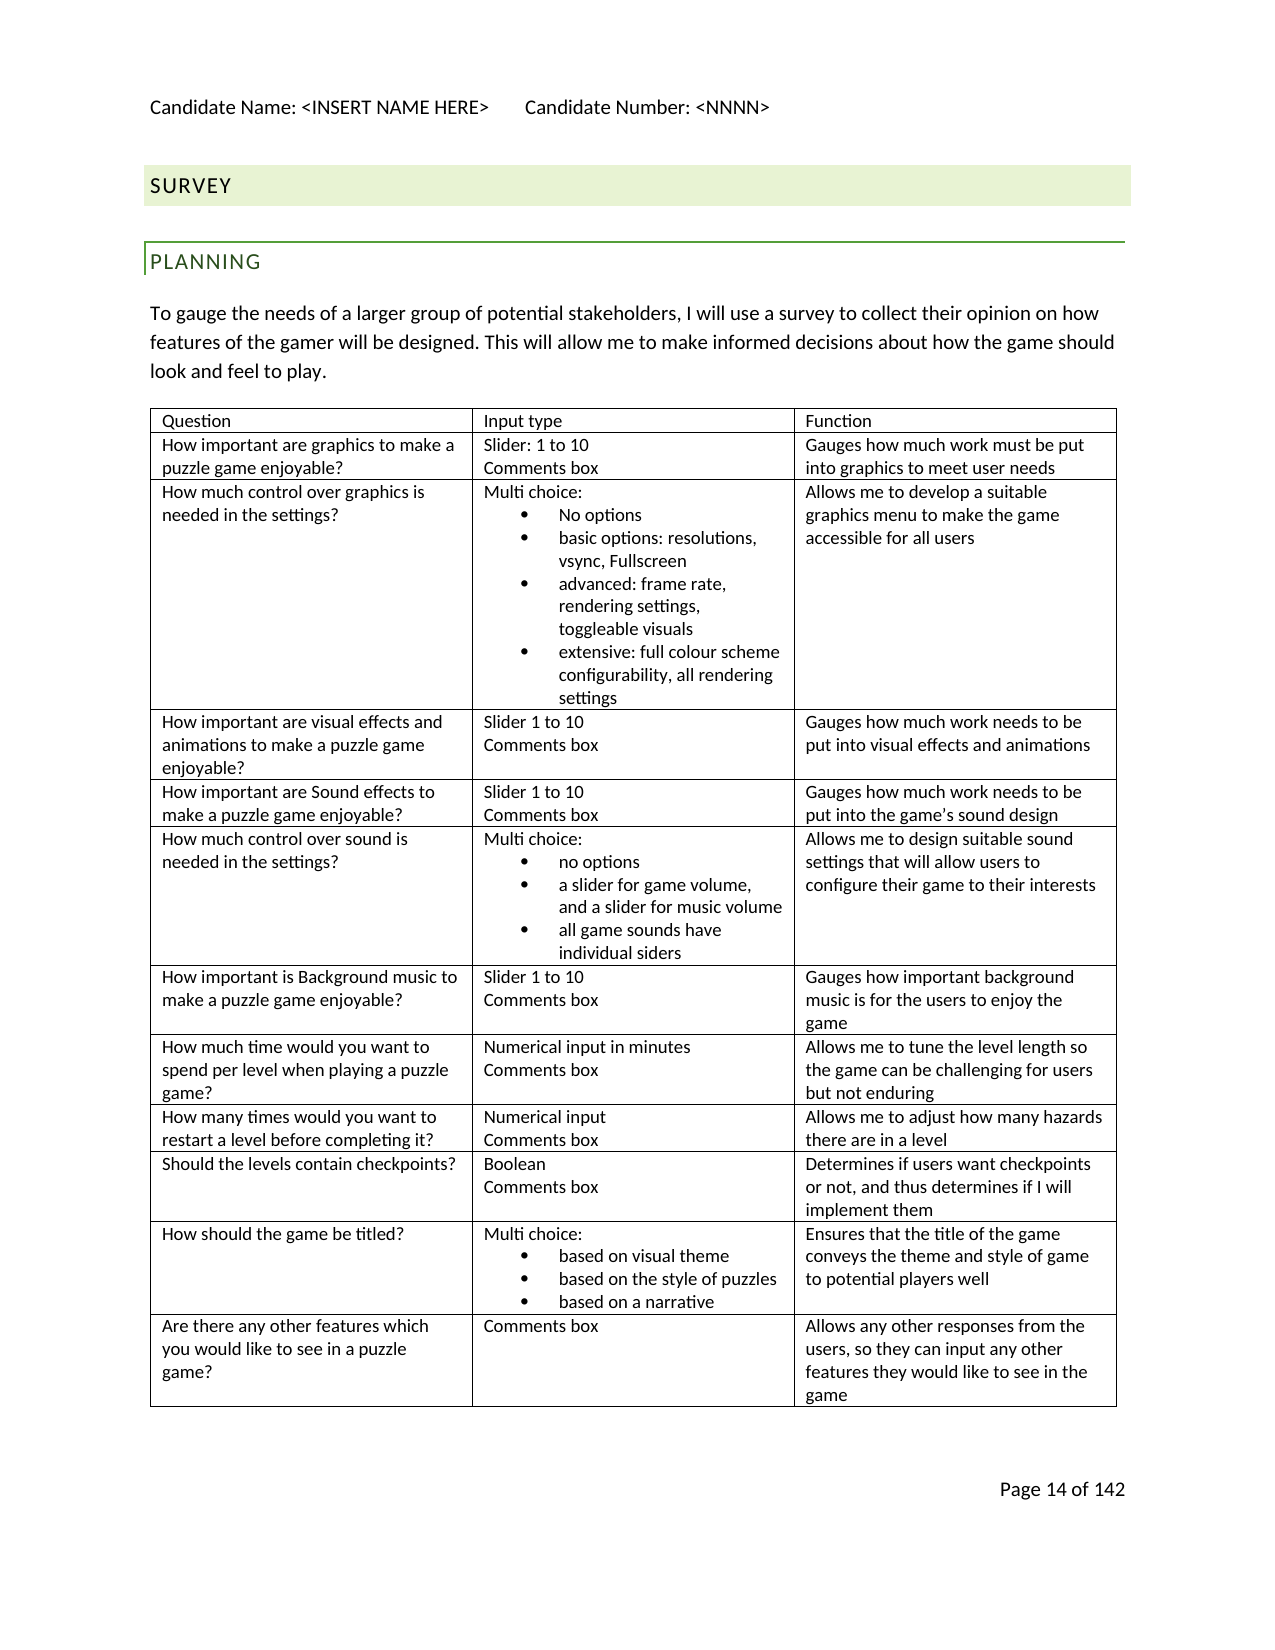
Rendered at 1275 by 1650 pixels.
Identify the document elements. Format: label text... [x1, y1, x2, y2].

table_cell Multi choice: no options a slider for game volume, and a slider for music volume all game sounds have individual siders [473, 827, 794, 964]
table_cell Boolean Comments box [473, 1152, 794, 1221]
table_cell Gauges how much work must be put into graphics to meet user needs [795, 433, 1116, 479]
table_cell Slider: 1 to 10 Comments box [473, 433, 794, 479]
table_cell How should the game be titled? [151, 1222, 472, 1313]
table_cell How important are Sound effects to make a puzzle game enjoyable? [151, 780, 472, 826]
table_cell Multi choice: based on visual theme based on the style of puzzles based on a narrative [473, 1222, 794, 1313]
table_cell Determines if users want checkpoints or not, and thus determines if I will implement them [795, 1152, 1116, 1221]
table_cell How many times would you want to restart a level before completing it? [151, 1105, 472, 1151]
table_header Question [151, 409, 472, 432]
table_header Input type [473, 409, 794, 432]
table_cell Slider 1 to 10 Comments box [473, 710, 794, 779]
table_cell Multi choice: No options basic options: resolutions, vsync, Fullscreen advanced: frame rate, rendering settings, toggleable visuals extensive: full colour scheme configurability, all rendering settings [473, 480, 794, 709]
table_cell Should the levels contain checkpoints? [151, 1152, 472, 1221]
table_cell How much control over sound is needed in the settings? [151, 827, 472, 964]
table_cell Comments box [473, 1315, 794, 1406]
table_header Function [795, 409, 1116, 432]
subtitle Planning [146, 243, 1125, 275]
table_cell How much control over graphics is needed in the settings? [151, 480, 472, 709]
table_cell Numerical input in minutes Comments box [473, 1035, 794, 1104]
table_cell How important are graphics to make a puzzle game enjoyable? [151, 433, 472, 479]
table_cell Allows me to design suitable sound settings that will allow users to configure their game to their interests [795, 827, 1116, 964]
table_cell Slider 1 to 10 Comments box [473, 780, 794, 826]
table_cell How important are visual effects and animations to make a puzzle game enjoyable? [151, 710, 472, 779]
table_cell How much time would you want to spend per level when playing a puzzle game? [151, 1035, 472, 1104]
table_cell Gauges how much work needs to be put into the game’s sound design [795, 780, 1116, 826]
table_cell How important is Background music to make a puzzle game enjoyable? [151, 966, 472, 1034]
table_cell Numerical input Comments box [473, 1105, 794, 1151]
subtitle Survey [150, 171, 1125, 199]
table_cell Allows me to tune the level length so the game can be challenging for users but not enduring [795, 1035, 1116, 1104]
table_cell Allows me to adjust how many hazards there are in a level [795, 1105, 1116, 1151]
text To gauge the needs of a larger group of potential stakeholders, I will use a survey to collect their opinion on how features of the gamer will be designed. This will allow me to make informed decisions about how the game should look and feel to play. [150, 300, 1125, 384]
table_cell Are there any other features which you would like to see in a puzzle game? [151, 1315, 472, 1406]
table_cell Gauges how important background music is for the users to enjoy the game [795, 966, 1116, 1034]
table_cell Gauges how much work needs to be put into visual effects and animations [795, 710, 1116, 779]
table_cell Ensures that the title of the game conveys the theme and style of game to potential players well [795, 1222, 1116, 1313]
table_cell Slider 1 to 10 Comments box [473, 966, 794, 1034]
table_cell Allows me to develop a suitable graphics menu to make the game accessible for all users [795, 480, 1116, 709]
table_cell Allows any other responses from the users, so they can input any other features they would like to see in the game [795, 1315, 1116, 1406]
